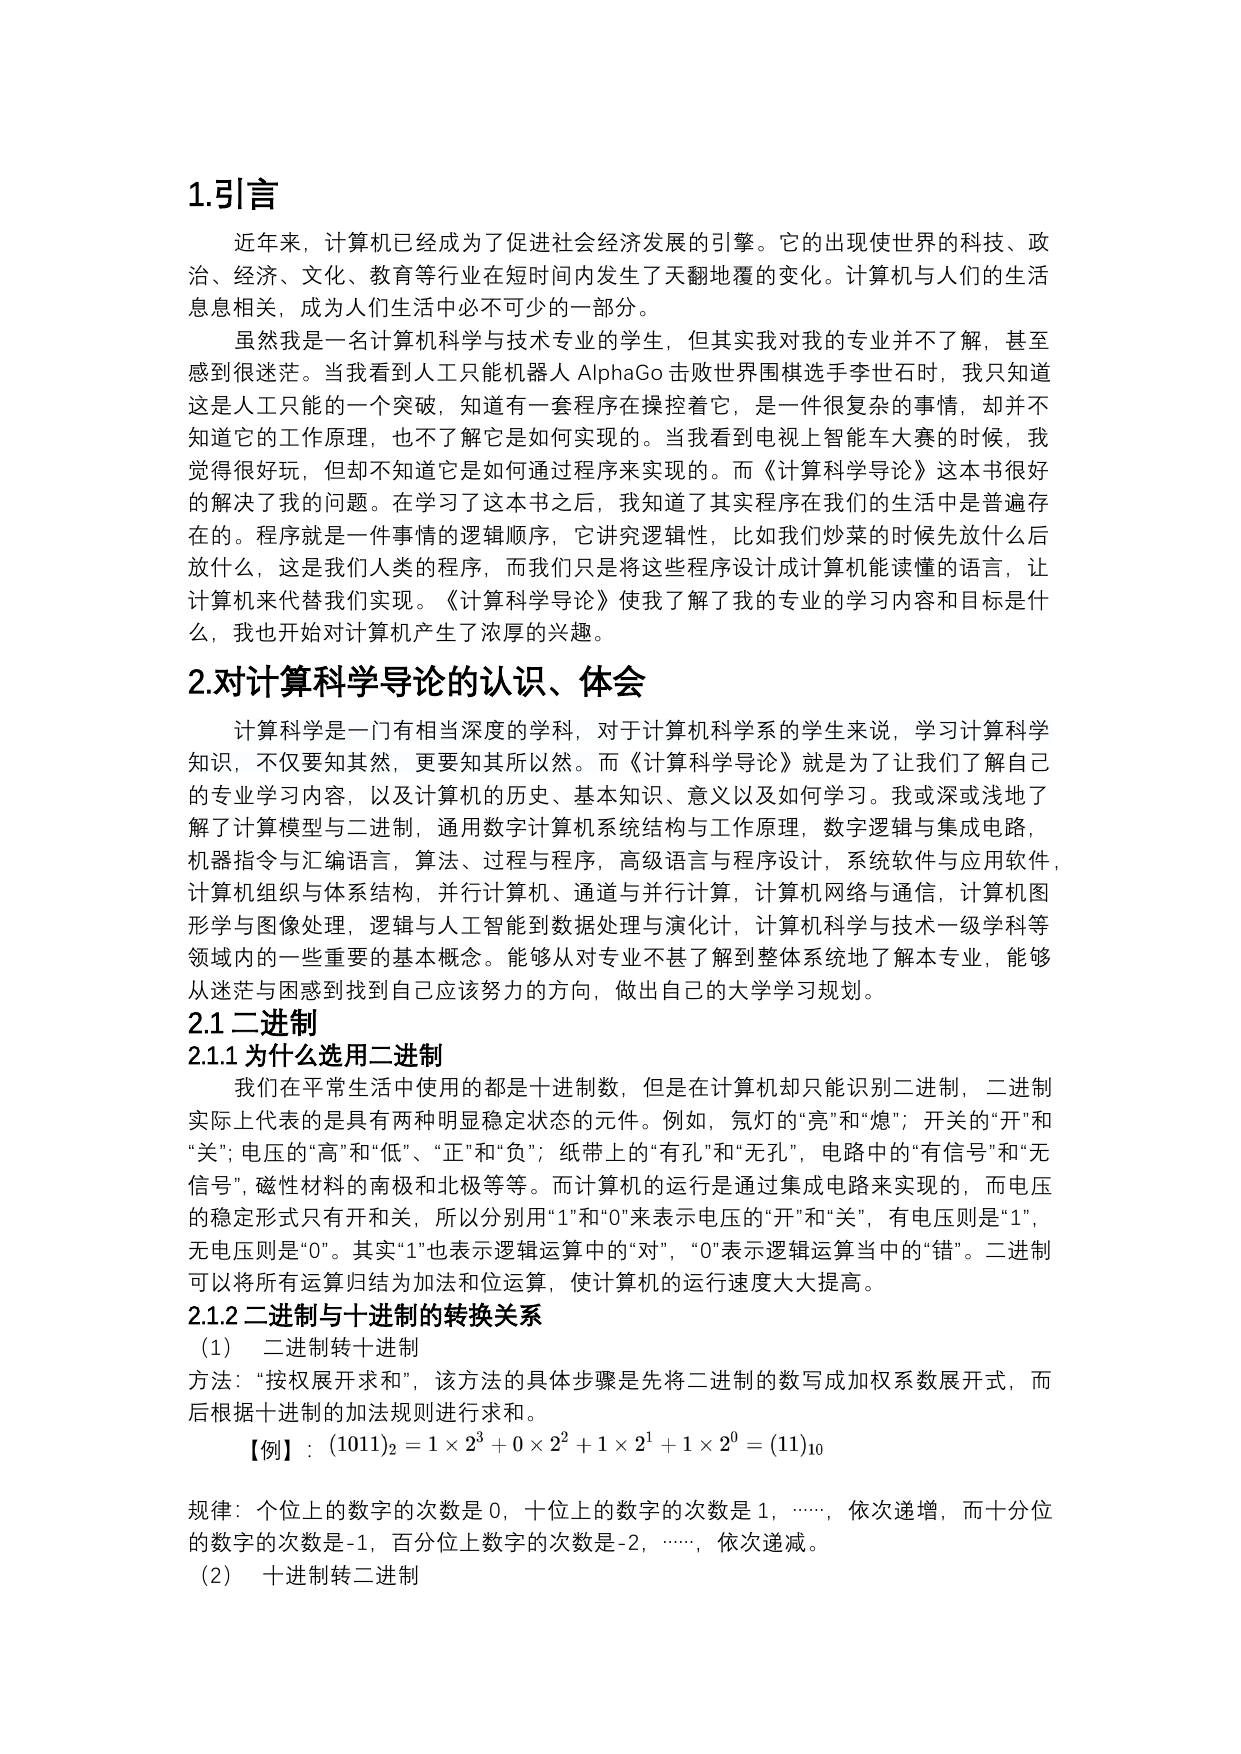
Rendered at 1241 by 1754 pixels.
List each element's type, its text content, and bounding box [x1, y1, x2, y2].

text 规律：个位上的数字的次数是0，十位上的数字的次数是1，……，依次递增，而十分位的数字的次数是-1，百分位上数字的次数是-2，……，依次递减。 [187, 1494, 1053, 1559]
list 十进制转二进制 [187, 1559, 1053, 1592]
text 2.对计算科学导论的认识、体会 [187, 649, 1053, 714]
text 2.1二进制 [187, 1007, 1053, 1039]
picture [327, 1429, 826, 1458]
text 近年来，计算机已经成为了促进社会经济发展的引擎。它的出现使世界的科技、政治、经济、文化、教育等行业在短时间内发生了天翻地覆的变化。计算机与人们的生活息息相关，成为人们生活中必不可少的一部分。 [187, 227, 1053, 324]
list 二进制转十进制 [187, 1332, 1053, 1364]
text 方法：“按权展开求和”，该方法的具体步骤是先将二进制的数写成加权系数展开式，而后根据十进制的加法规则进行求和。 [187, 1364, 1053, 1429]
text 2.1.2二进制与十进制的转换关系 [187, 1299, 1053, 1332]
text 2.1.1为什么选用二进制 [187, 1039, 1053, 1072]
text 计算科学是一门有相当深度的学科，对于计算机科学系的学生来说，学习计算科学知识，不仅要知其然，更要知其所以然。而《计算科学导论》就是为了让我们了解自己的专业学习内容，以及计算机的历史、基本知识、意义以及如何学习。我或深或浅地了解了计算模型与二进制，通用数字计算机系统结构与工作原理，数字逻辑与集成电路，机器指令与汇编语言，算法、过程与程序，高级语言与程序设计，系统软件与应用软件，计算机组织与体系结构，并行计算机、通道与并行计算，计算机网络与通信，计算机图形学与图像处理，逻辑与人工智能到数据处理与演化计，计算机科学与技术一级学科等领域内的一些重要的基本概念。能够从对专业不甚了解到整体系统地了解本专业，能够从迷茫与困惑到找到自己应该努力的方向，做出自己的大学学习规划。 [187, 714, 1053, 1007]
text 我们在平常生活中使用的都是十进制数，但是在计算机却只能识别二进制，二进制实际上代表的是具有两种明显稳定状态的元件。例如，氖灯的“亮”和“熄”；开关的“开”和“关”; 电压的“高”和“低”、“正”和“负”；纸带上的“有孔”和“无孔”，电路中的“有信号”和“无信号”, 磁性材料的南极和北极等等。而计算机的运行是通过集成电路来实现的，而电压的稳定形式只有开和关，所以分别用“1”和“0”来表示电压的“开”和“关”，有电压则是“1”，无电压则是“0”。其实“1”也表示逻辑运算中的“对”，“0”表示逻辑运算当中的“错”。二进制可以将所有运算归结为加法和位运算，使计算机的运行速度大大提高。 [187, 1072, 1053, 1299]
text 虽然我是一名计算机科学与技术专业的学生，但其实我对我的专业并不了解，甚至感到很迷茫。当我看到人工只能机器人AlphaGo击败世界围棋选手李世石时，我只知道这是人工只能的一个突破，知道有一套程序在操控着它，是一件很复杂的事情，却并不知道它的工作原理，也不了解它是如何实现的。当我看到电视上智能车大赛的时候，我觉得很好玩，但却不知道它是如何通过程序来实现的。而《计算科学导论》这本书很好的解决了我的问题。在学习了这本书之后，我知道了其实程序在我们的生活中是普遍存在的。程序就是一件事情的逻辑顺序，它讲究逻辑性，比如我们炒菜的时候先放什么后放什么，这是我们人类的程序，而我们只是将这些程序设计成计算机能读懂的语言，让计算机来代替我们实现。《计算科学导论》使我了解了我的专业的学习内容和目标是什么，我也开始对计算机产生了浓厚的兴趣。 [187, 324, 1053, 649]
text 1.引言 [187, 162, 1053, 227]
